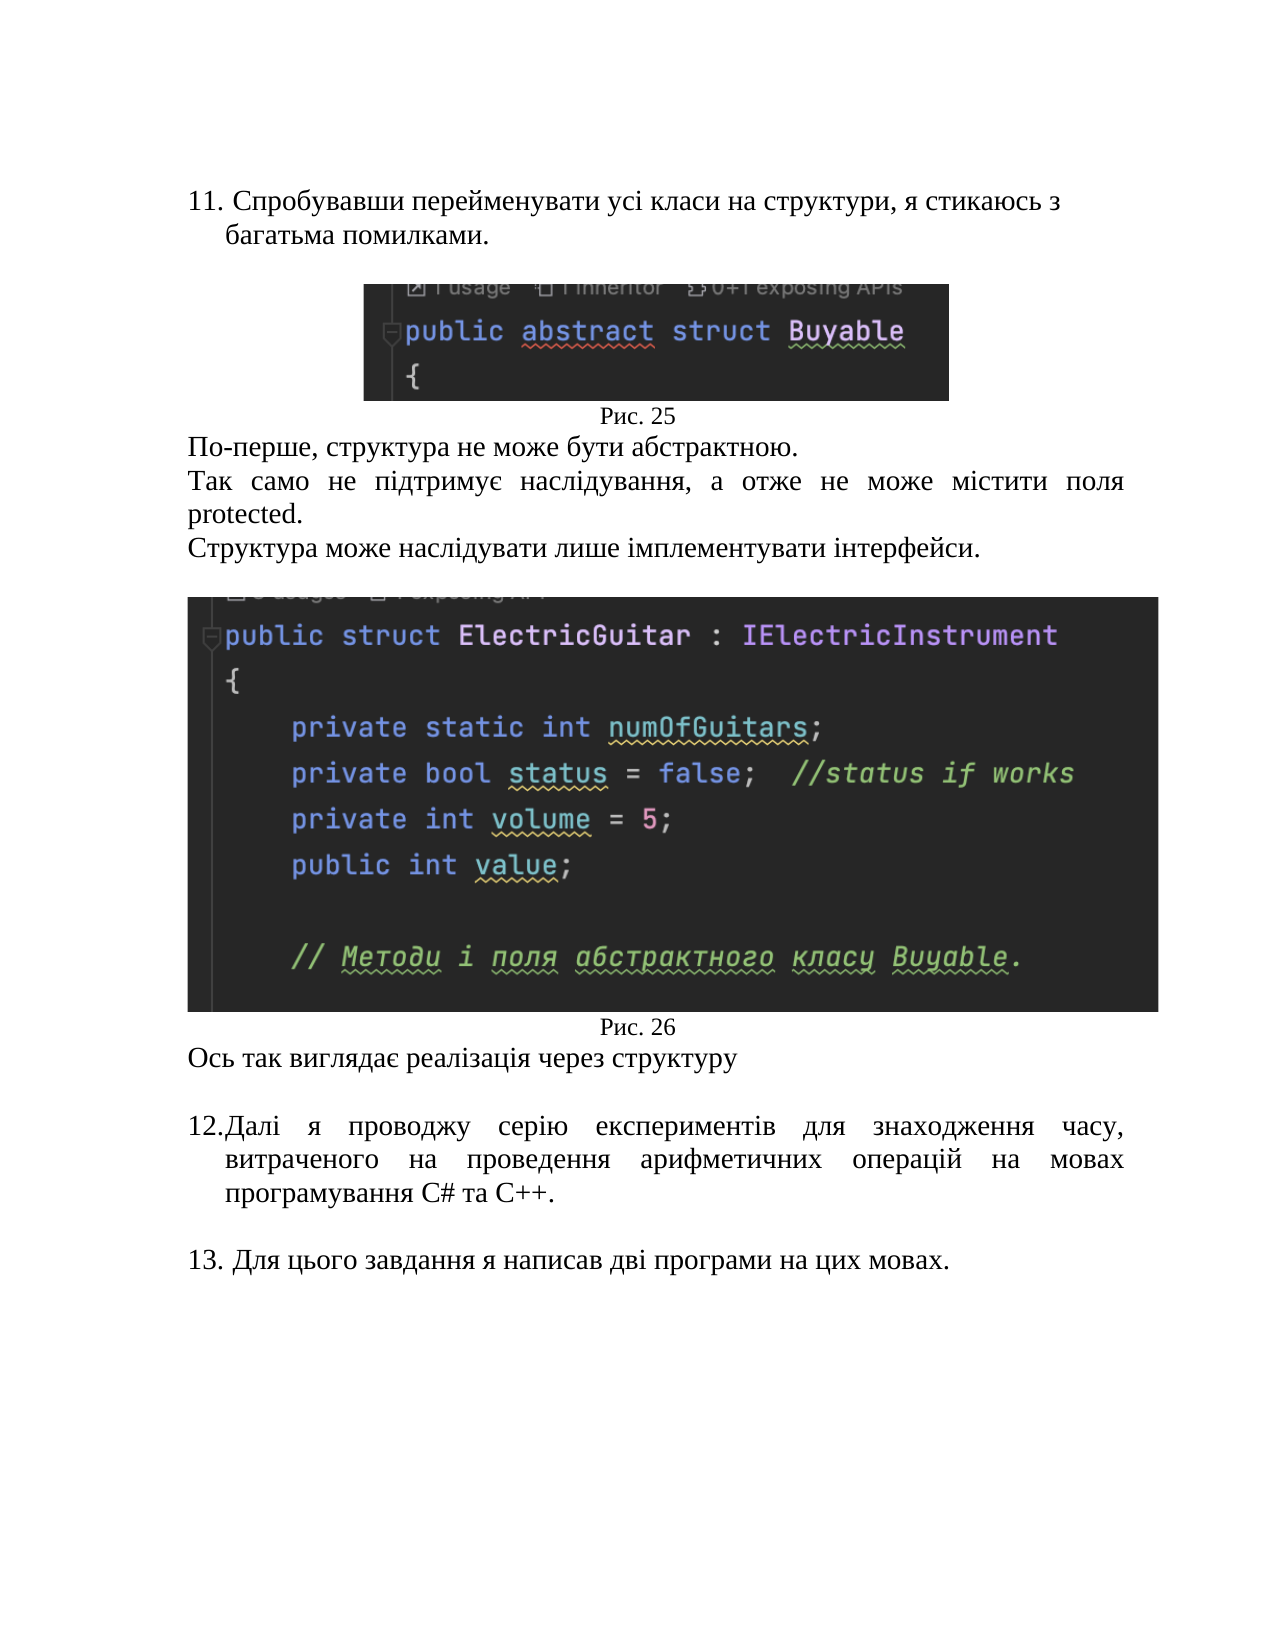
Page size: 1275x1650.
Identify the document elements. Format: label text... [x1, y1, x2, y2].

text Ось так виглядає реалізація через структуру [187, 1041, 1125, 1074]
list Для цього завдання я написав дві програми на цих мовах. [187, 1242, 1125, 1275]
list Спробувавши перейменувати усі класи на структури, я стикаюсь з багатьма помилками. [187, 183, 1125, 251]
picture [363, 284, 949, 401]
text Структура може наслідувати лише імплементувати інтерфейси. [187, 530, 1125, 564]
text По-перше, структура не може бути абстрактною. [187, 429, 1125, 463]
list Далі я проводжу серію експериментів для знаходження часу, витраченого на проведення арифметичних операцій на мовах програмування C# та C++. [187, 1108, 1125, 1208]
picture [187, 597, 1159, 1012]
text Так само не підтримує наслідування, а отже не може містити поля protected. [187, 463, 1125, 530]
text Рис. 26 [150, 1012, 1125, 1041]
text Рис. 25 [150, 401, 1125, 429]
